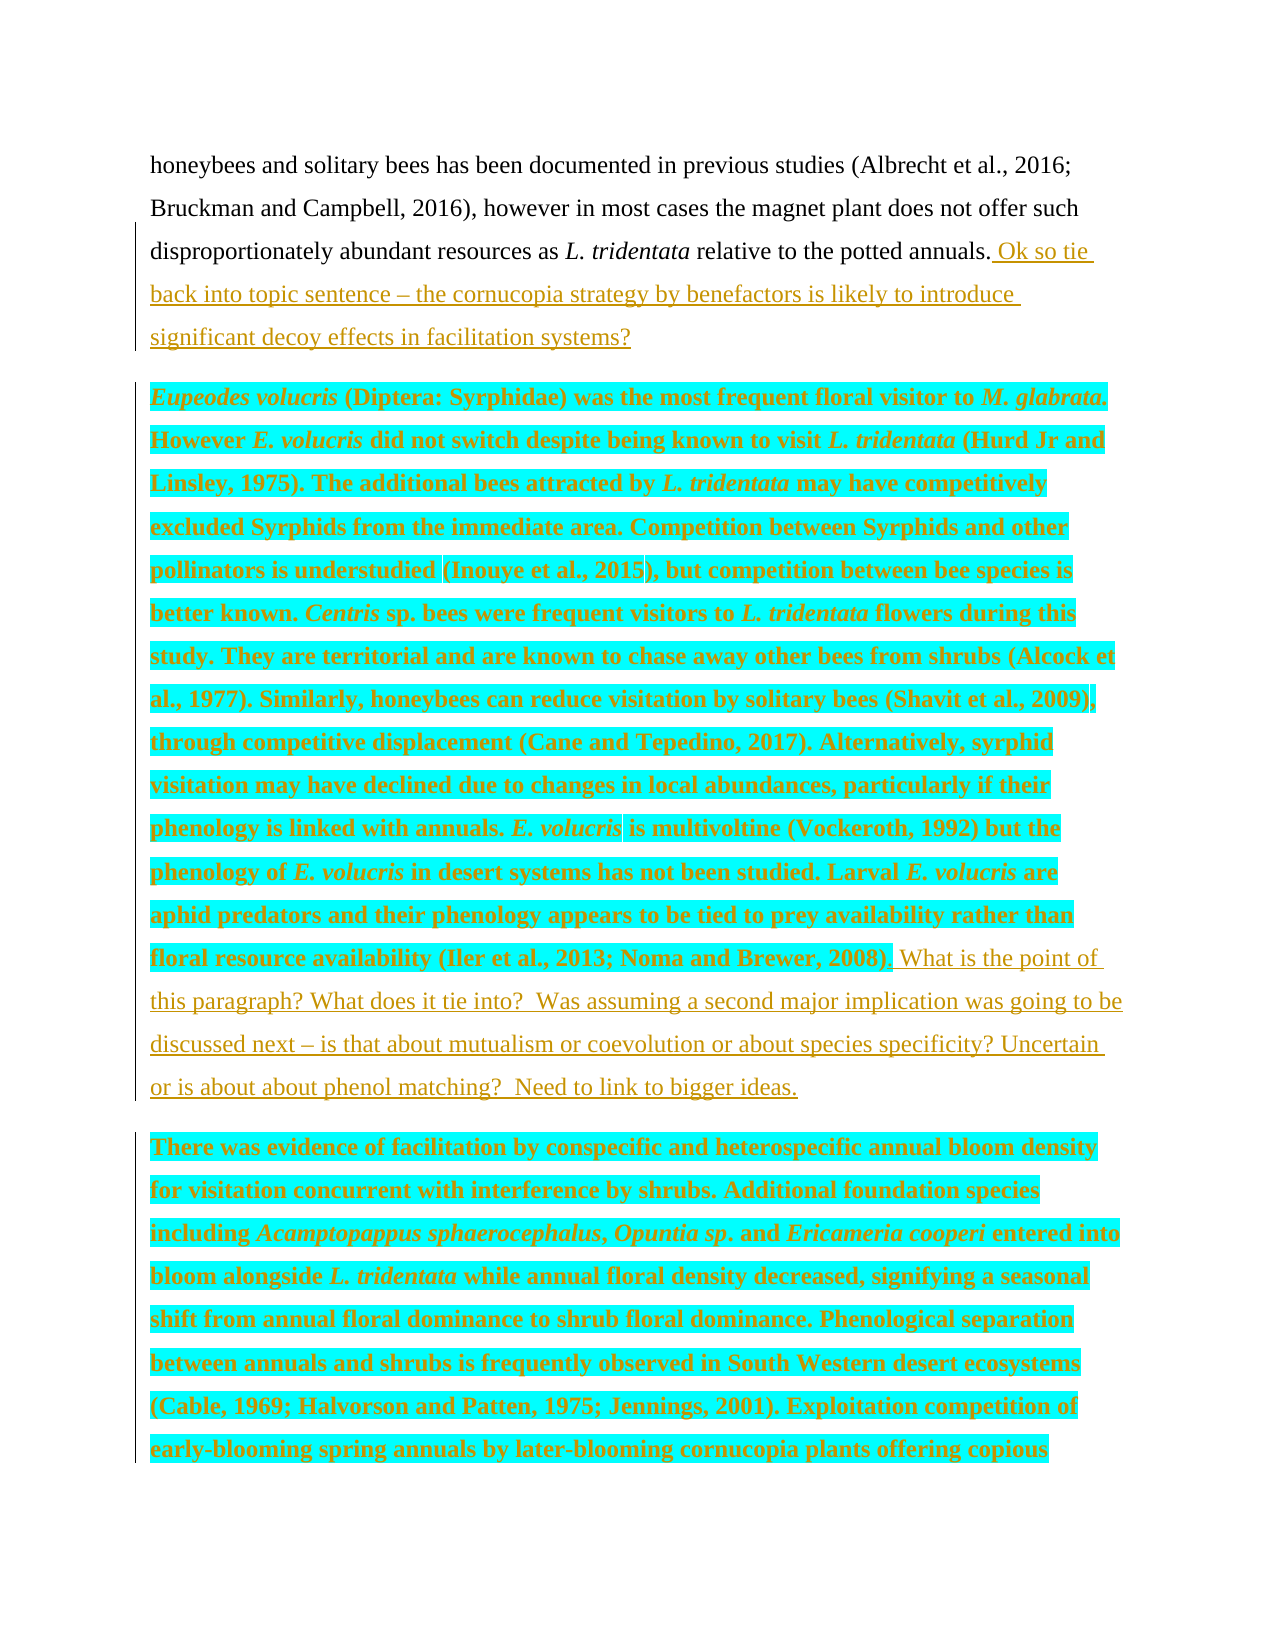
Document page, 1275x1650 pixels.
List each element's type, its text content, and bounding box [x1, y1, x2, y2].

text Eupeodes volucris (Diptera: Syrphidae) was the most frequent floral visitor to M. glabrata. However E. volucris did not switch despite being known to visit L. tridentata (Hurd Jr and Linsley, 1975). The additional bees attracted by L. tridentata may have competitively excluded Syrphids from the immediate area. Competition between Syrphids and other pollinators is understudied (Inouye et al., 2015), but competition between bee species is better known. Centris sp. bees were frequent visitors to L. tridentata flowers during this study. They are territorial and are known to chase away other bees from shrubs (Alcock et al., 1977). Similarly, honeybees can reduce visitation by solitary bees (Shavit et al., 2009), through competitive displacement (Cane and Tepedino, 2017). Alternatively, syrphid visitation may have declined due to changes in local abundances, particularly if their phenology is linked with annuals. E. volucris is multivoltine (Vockeroth, 1992) but the phenology of E. volucris in desert systems has not been studied. Larval E. volucris are aphid predators and their phenology appears to be tied to prey availability rather than floral resource availability (Iler et al., 2013; Noma and Brewer, 2008) [150, 382, 1125, 1101]
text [150, 1132, 1125, 1463]
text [150, 150, 1125, 351]
